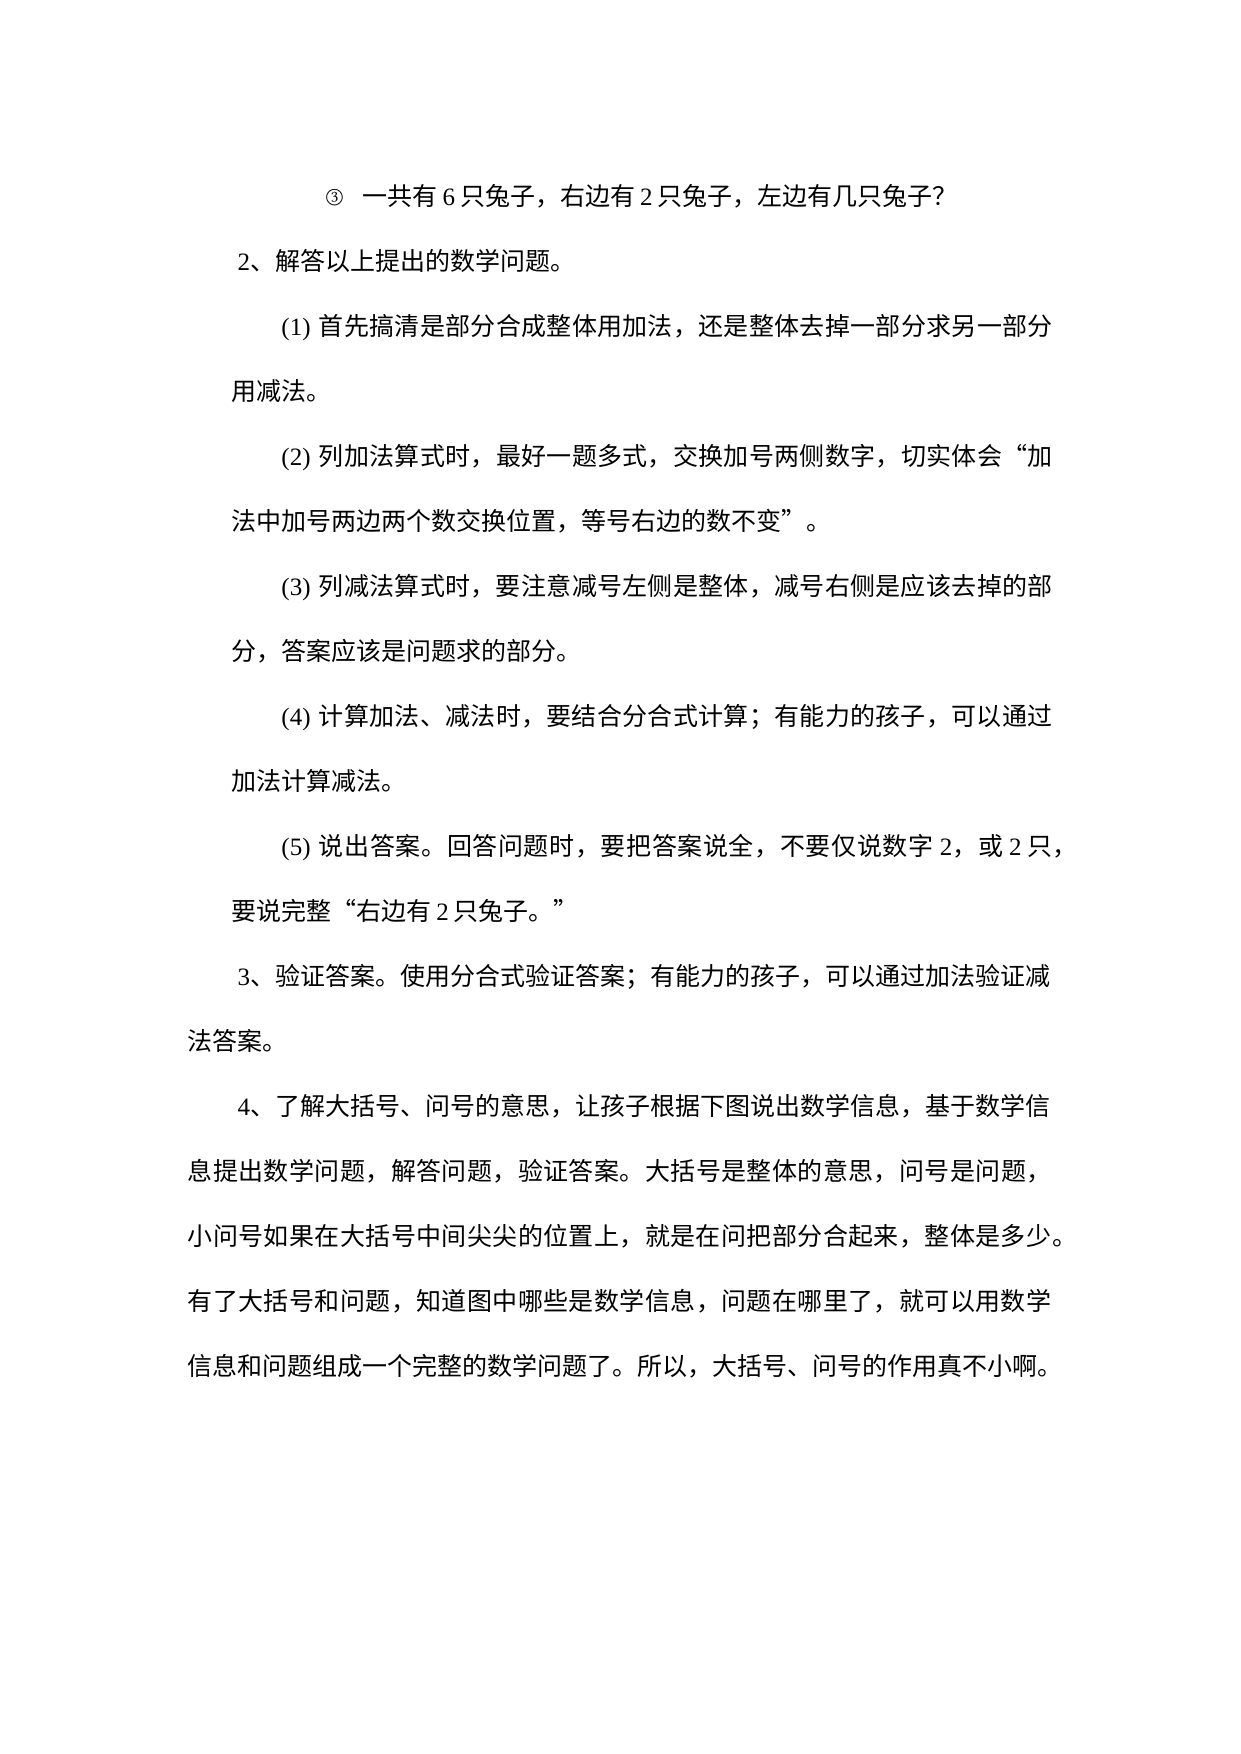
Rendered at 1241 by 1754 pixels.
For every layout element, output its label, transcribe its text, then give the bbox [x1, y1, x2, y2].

list 首先搞清是部分合成整体用加法，还是整体去掉一部分求另一部分用减法。 [231, 292, 1053, 422]
list 计算加法、减法时，要结合分合式计算；有能力的孩子，可以通过加法计算减法。 [231, 682, 1053, 812]
list 解答以上提出的数学问题。 [187, 227, 1053, 292]
list 验证答案。使用分合式验证答案；有能力的孩子，可以通过加法验证减法答案。 [187, 942, 1053, 1072]
list 说出答案。回答问题时，要把答案说全，不要仅说数字2，或2只，要说完整“右边有2只兔子。” [231, 812, 1053, 942]
list 了解大括号、问号的意思，让孩子根据下图说出数学信息，基于数学信息提出数学问题，解答问题，验证答案。大括号是整体的意思，问号是问题，小问号如果在大括号中间尖尖的位置上，就是在问把部分合起来，整体是多少。有了大括号和问题，知道图中哪些是数学信息，问题在哪里了，就可以用数学信息和问题组成一个完整的数学问题了。所以，大括号、问号的作用真不小啊。 [187, 1072, 1053, 1397]
list 列减法算式时，要注意减号左侧是整体，减号右侧是应该去掉的部分，答案应该是问题求的部分。 [231, 552, 1053, 682]
list 一共有6只兔子，右边有2只兔子，左边有几只兔子？ [275, 162, 1053, 227]
list 列加法算式时，最好一题多式，交换加号两侧数字，切实体会“加法中加号两边两个数交换位置，等号右边的数不变”。 [231, 422, 1053, 552]
